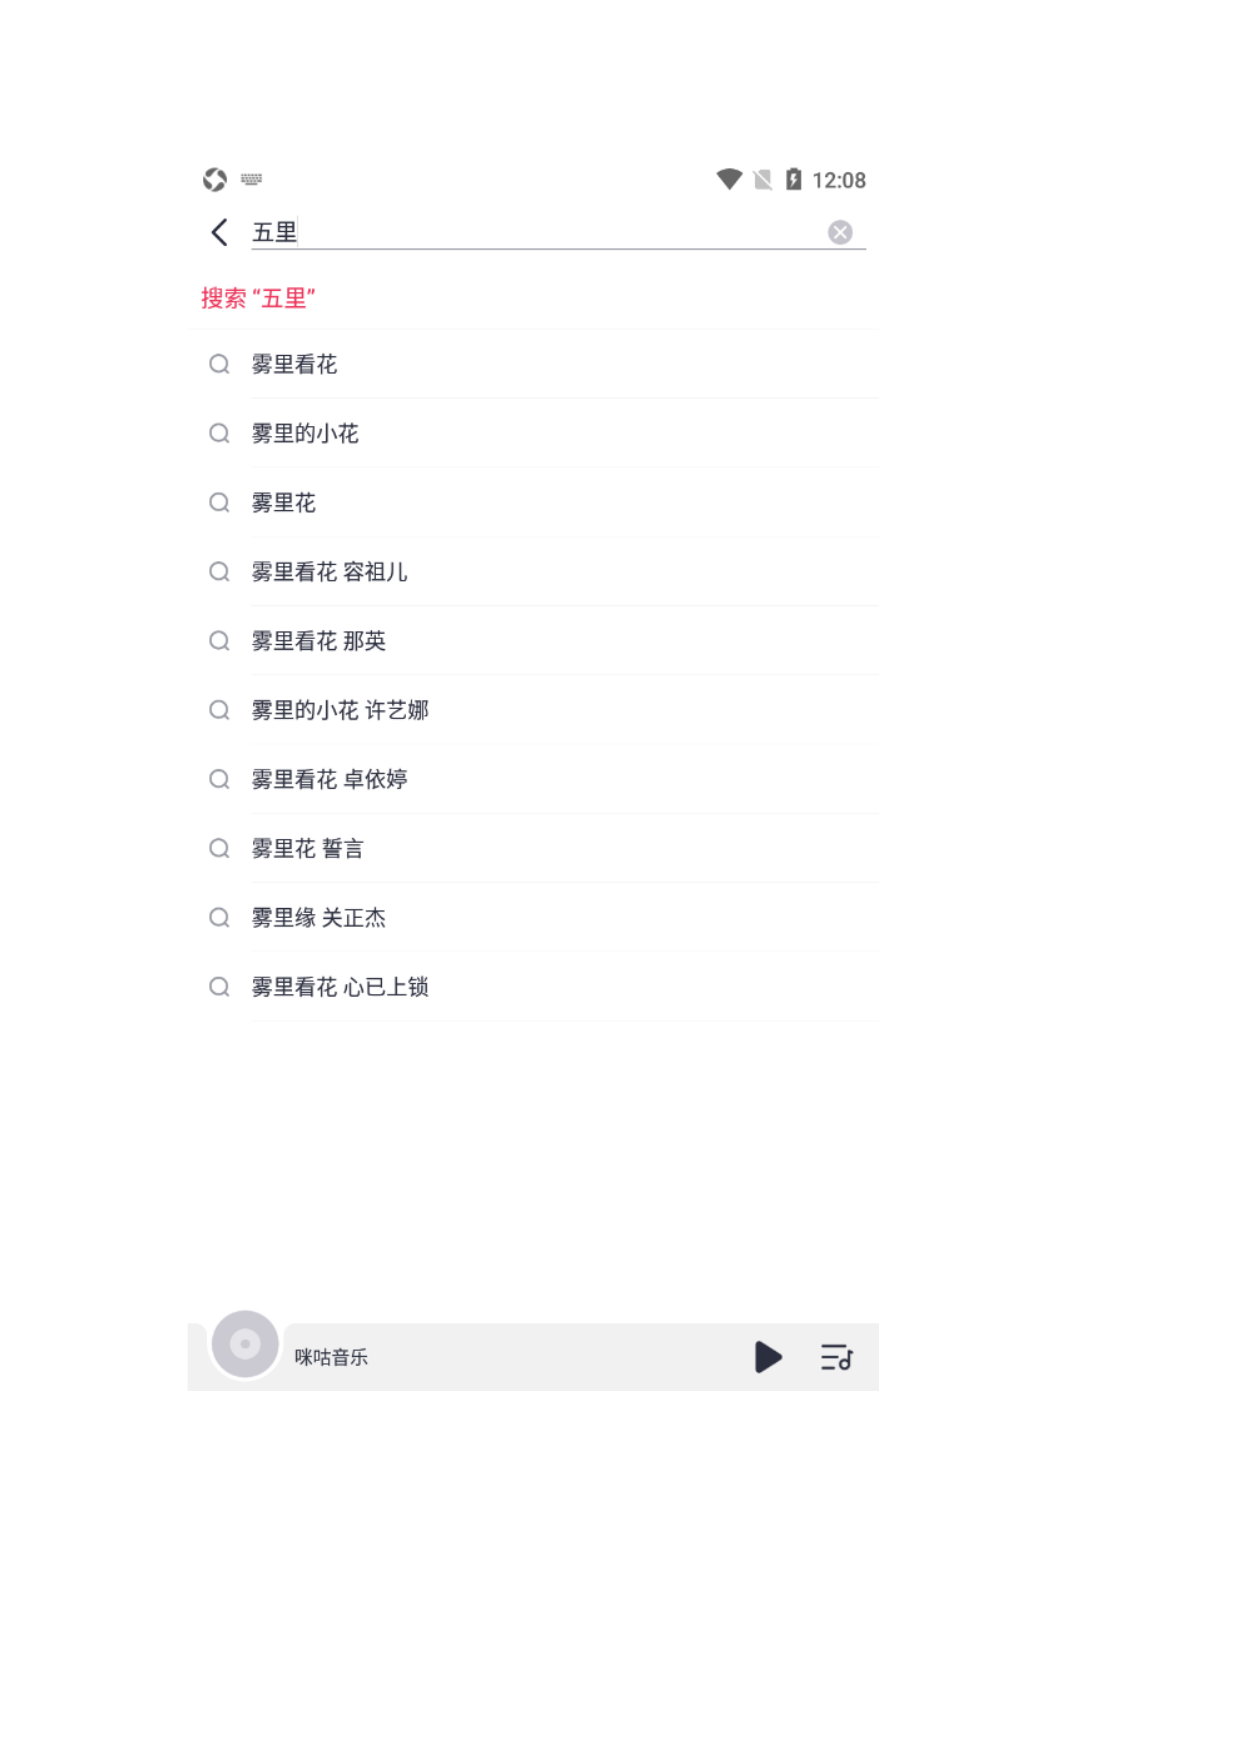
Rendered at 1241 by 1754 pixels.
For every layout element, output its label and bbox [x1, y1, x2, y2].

picture [187, 162, 879, 1391]
